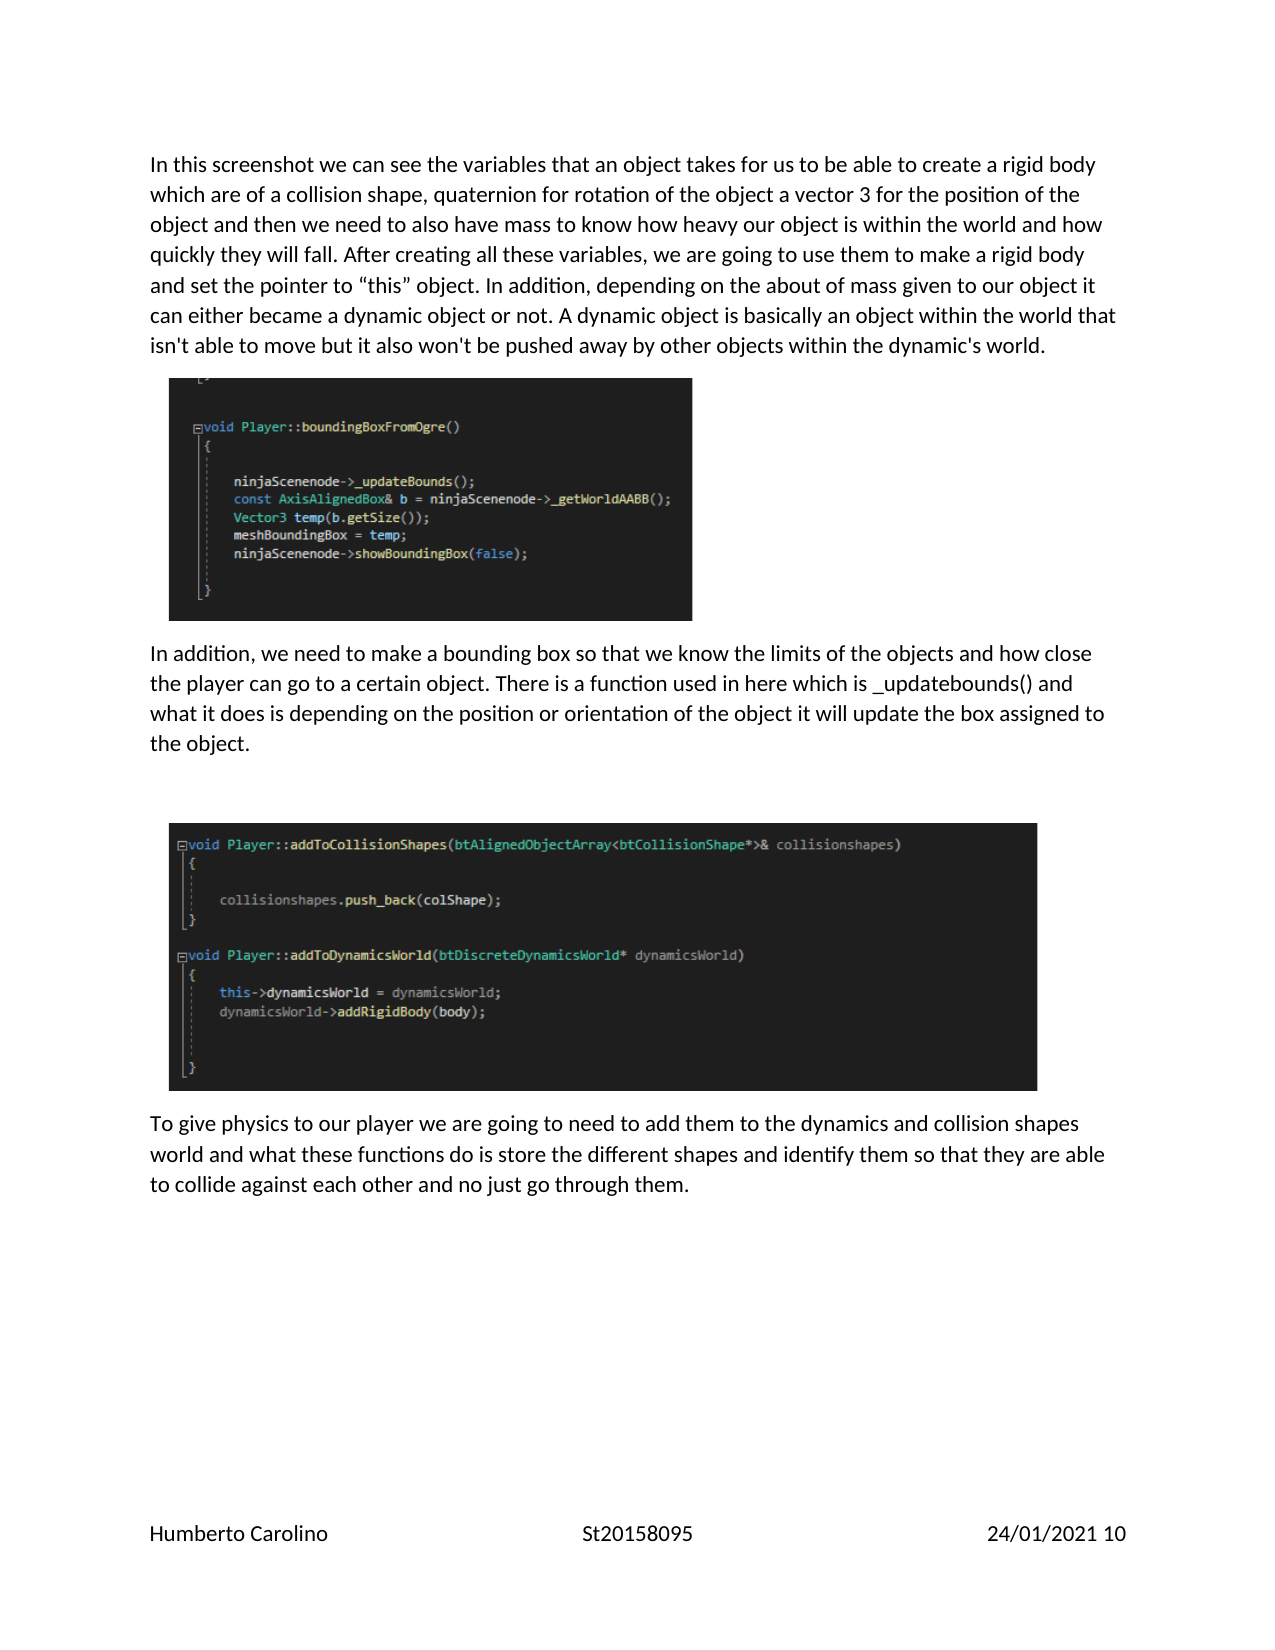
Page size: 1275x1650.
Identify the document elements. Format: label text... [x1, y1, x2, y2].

text To give physics to our player we are going to need to add them to the dynamics and collision shapes world and what these functions do is store the different shapes and identify them so that they are able to collide against each other and no just go through them. [150, 1109, 1125, 1198]
text In addition, we need to make a bounding box so that we know the limits of the objects and how close the player can go to a certain object. There is a function used in here which is _updatebounds() and what it does is depending on the position or orientation of the object it will update the box assigned to the object. [150, 639, 1125, 758]
text In this screenshot we can see the variables that an object takes for us to be able to create a rigid body which are of a collision shape, quaternion for rotation of the object a vector 3 for the position of the object and then we need to also have mass to know how heavy our object is within the world and how quickly they will fall. After creating all these variables, we are going to use them to make a rigid body and set the pointer to “this” object. In addition, depending on the about of mass given to our object it can either became a dynamic object or not. A dynamic object is basically an object within the world that isn't able to move but it also won't be pushed away by other objects within the dynamic's world. [150, 150, 1125, 359]
